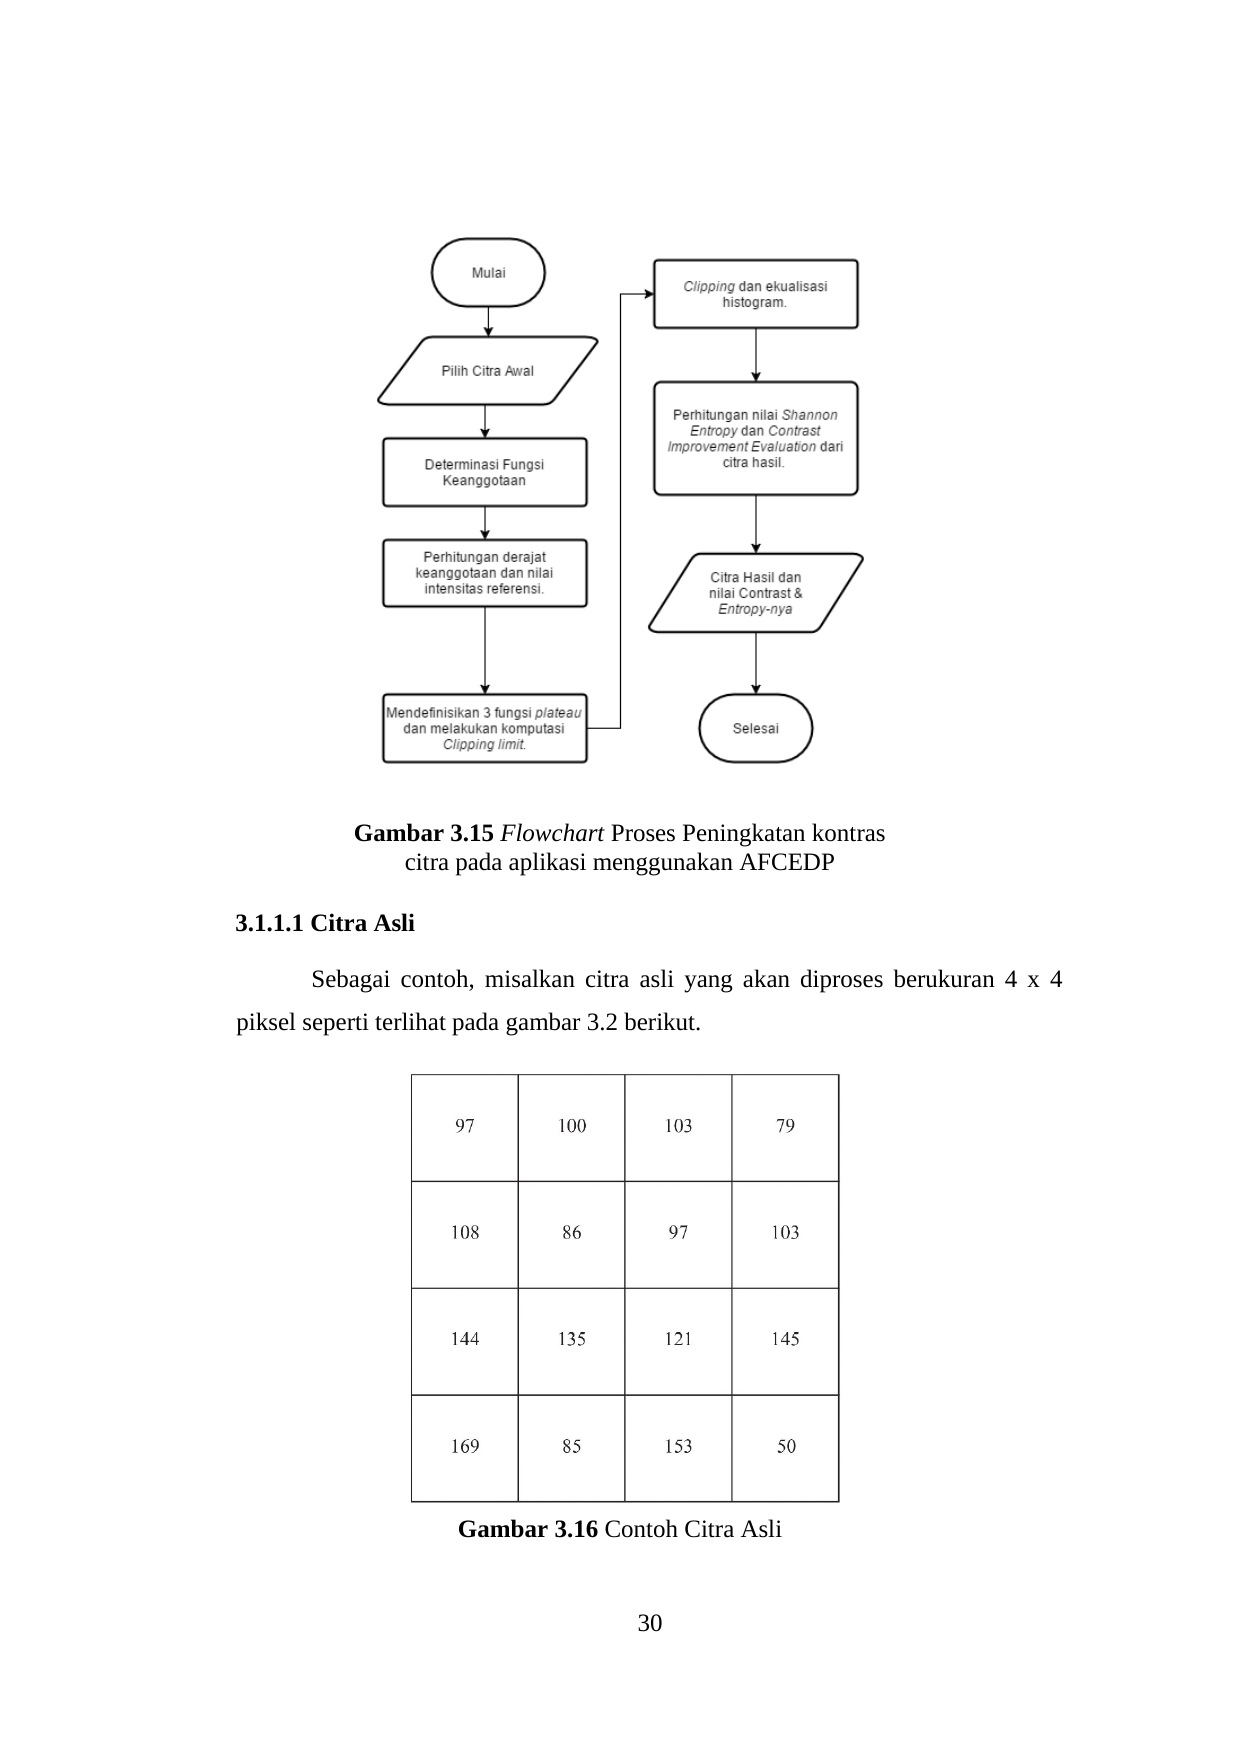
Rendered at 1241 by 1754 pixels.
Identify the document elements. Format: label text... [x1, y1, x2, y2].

picture [360, 1044, 879, 1513]
text Sebagai contoh, misalkan citra asli yang akan diproses berukuran 4 x 4 piksel seperti terlihat pada gambar 3.2 berikut. [236, 964, 1063, 1036]
subtitle Citra Asli [235, 826, 1063, 937]
